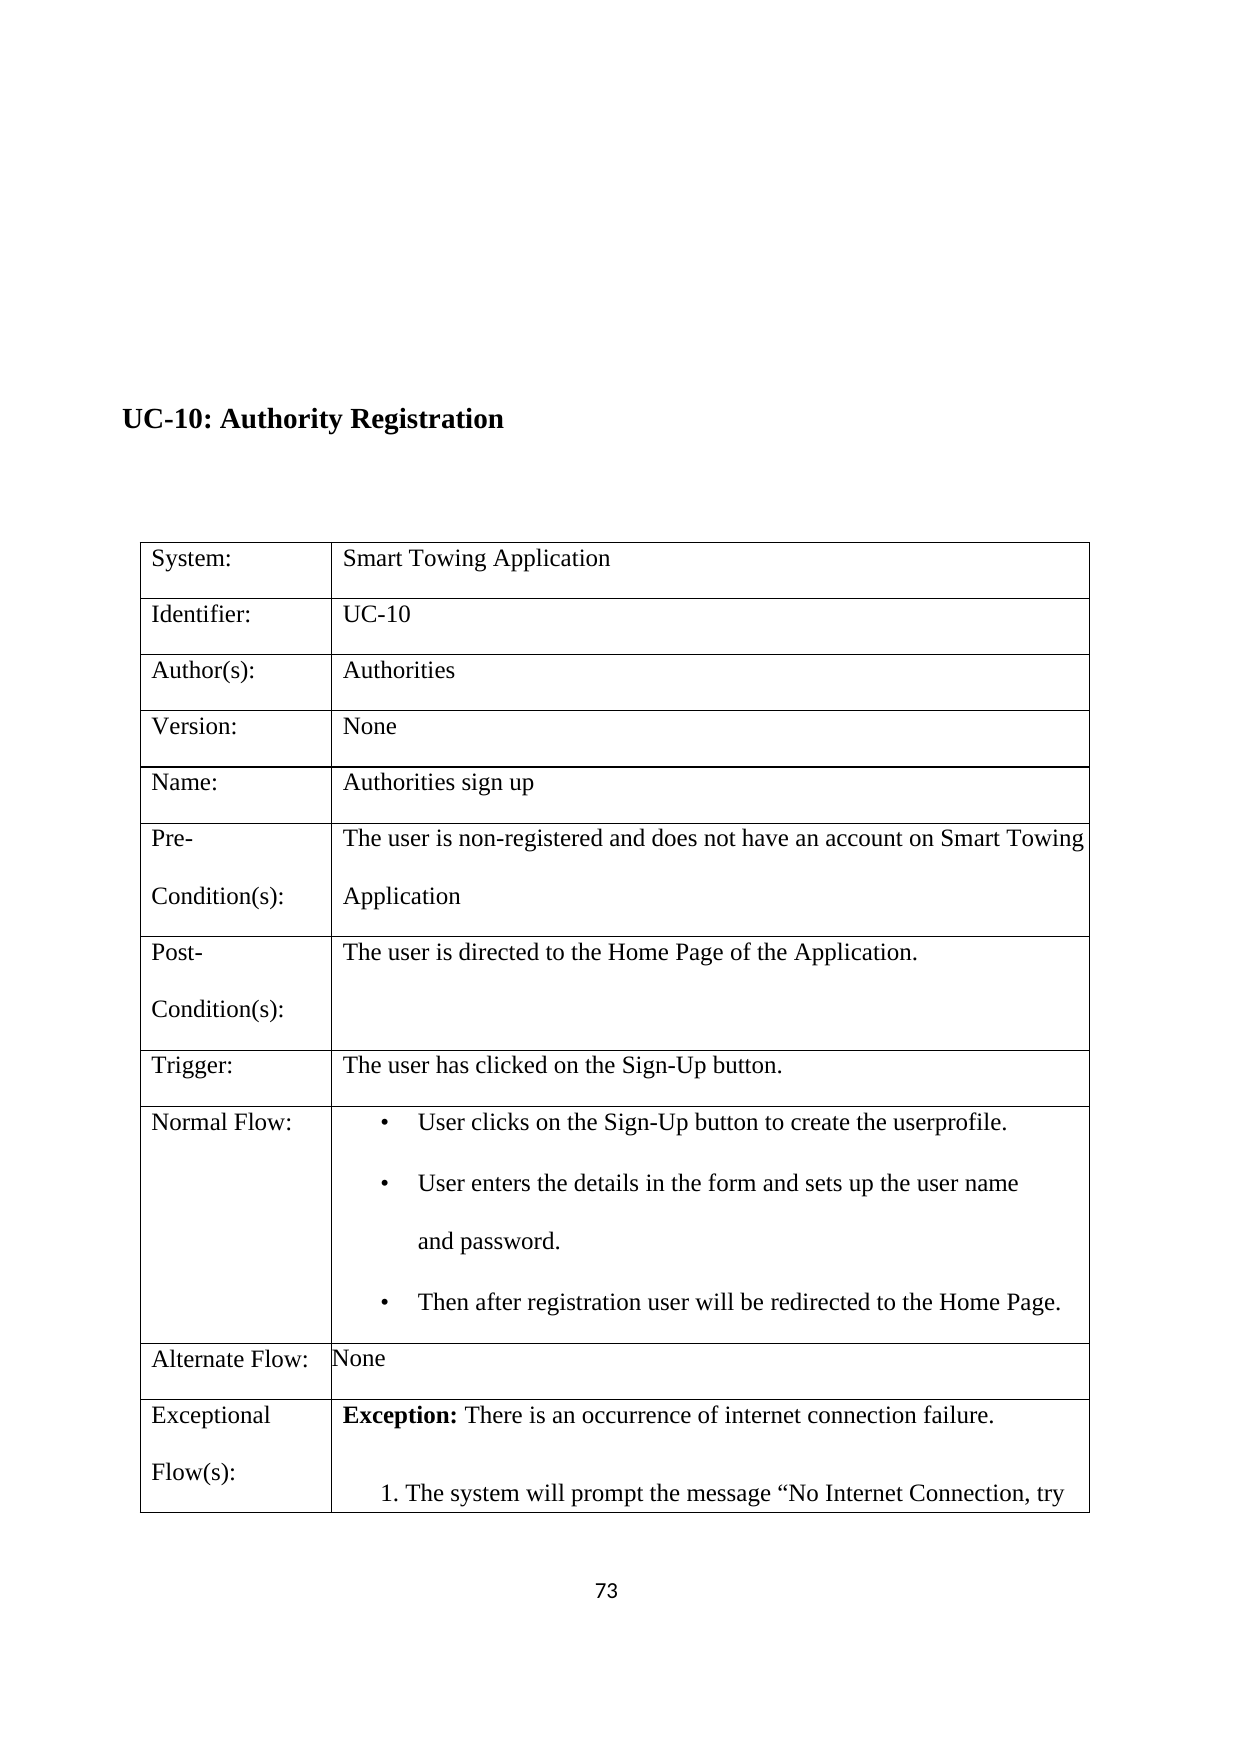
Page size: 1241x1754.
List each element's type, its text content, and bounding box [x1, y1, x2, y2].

table_cell Authorities [332, 655, 1089, 710]
table_cell Authorities sign up [332, 768, 1089, 822]
table_cell Name: [141, 768, 331, 822]
table_cell None [332, 711, 1089, 766]
table_cell The user is non-registered and does not have an account on Smart Towing Application [332, 824, 1089, 936]
table_cell Alternate Flow: [141, 1344, 331, 1399]
table_cell Post- Condition(s): [141, 937, 331, 1049]
table_cell Normal Flow: [141, 1107, 331, 1342]
table_cell Author(s): [141, 655, 331, 710]
table_cell Pre- Condition(s): [141, 824, 331, 936]
table_cell Trigger: [141, 1051, 331, 1106]
table_cell None [332, 1344, 1089, 1399]
table_header Smart Towing Application [332, 543, 1089, 598]
table_cell Version: [141, 711, 331, 766]
table_cell The user has clicked on the Sign-Up button. [332, 1051, 1089, 1106]
text UC-10: Authority Registration [122, 401, 1090, 434]
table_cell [332, 1400, 1089, 1512]
table_cell UC-10 [332, 599, 1089, 654]
table_cell User clicks on the Sign-Up button to create the userprofile. User enters the details in the form and sets up the user name and password. Then after registration user will be redirected to the Home Page. [332, 1107, 1089, 1342]
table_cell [141, 1400, 331, 1512]
table_cell Identifier: [141, 599, 331, 654]
table_cell The user is directed to the Home Page of the Application. [332, 937, 1089, 1049]
table_header System: [141, 543, 331, 598]
